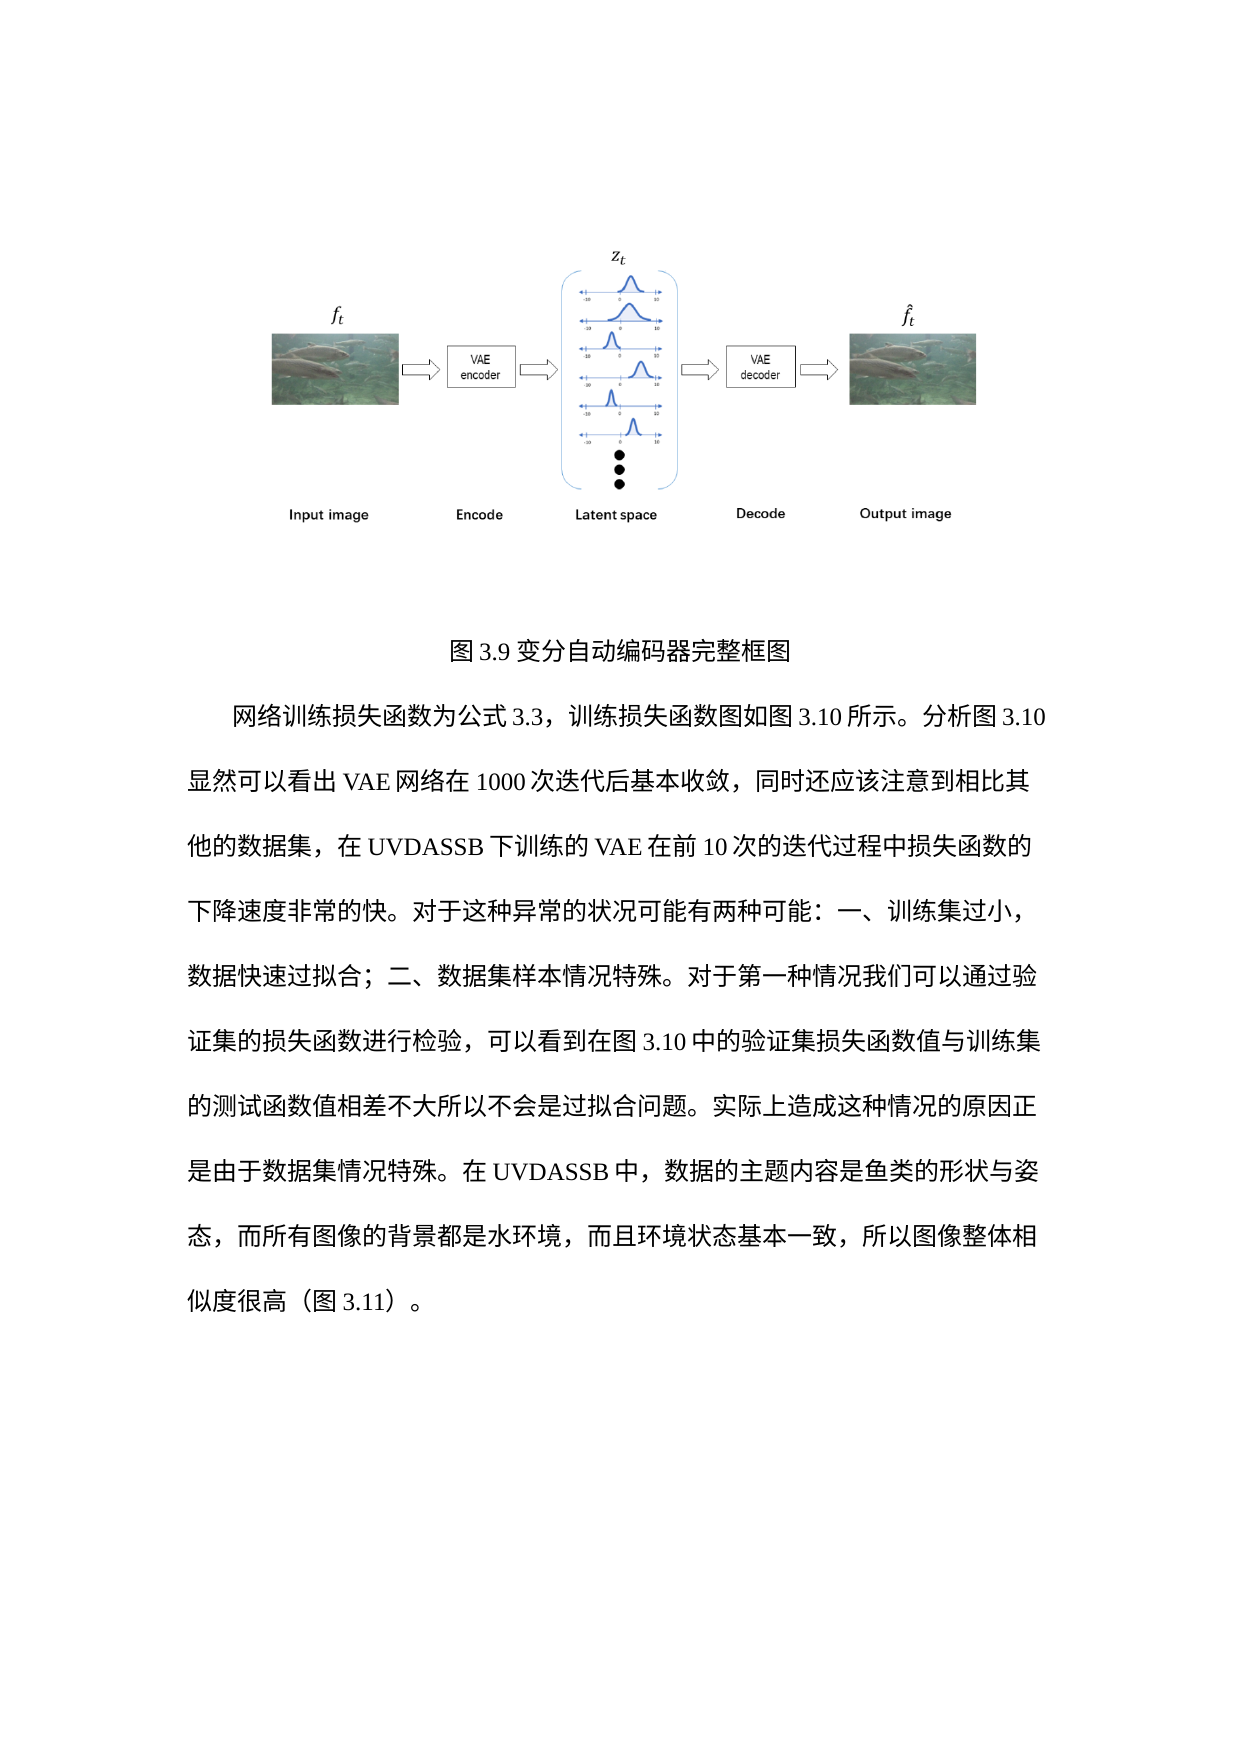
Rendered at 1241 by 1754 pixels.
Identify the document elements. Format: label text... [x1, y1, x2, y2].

picture [236, 172, 1010, 607]
text 图3.9 变分自动编码器完整框图 [187, 617, 1053, 682]
text 网络训练损失函数为公式3.3，训练损失函数图如图3.10所示。分析图3.10显然可以看出VAE网络在1000次迭代后基本收敛，同时还应该注意到相比其他的数据集，在UVDASSB下训练的VAE在前10次的迭代过程中损失函数的下降速度非常的快。对于这种异常的状况可能有两种可能：一、训练集过小，数据快速过拟合；二、数据集样本情况特殊。对于第一种情况我们可以通过验证集的损失函数进行检验，可以看到在图3.10中的验证集损失函数值与训练集的测试函数值相差不大所以不会是过拟合问题。实际上造成这种情况的原因正是由于数据集情况特殊。在UVDASSB中，数据的主题内容是鱼类的形状与姿态，而所有图像的背景都是水环境，而且环境状态基本一致，所以图像整体相似度很高（图3.11）。 [187, 682, 1053, 1332]
